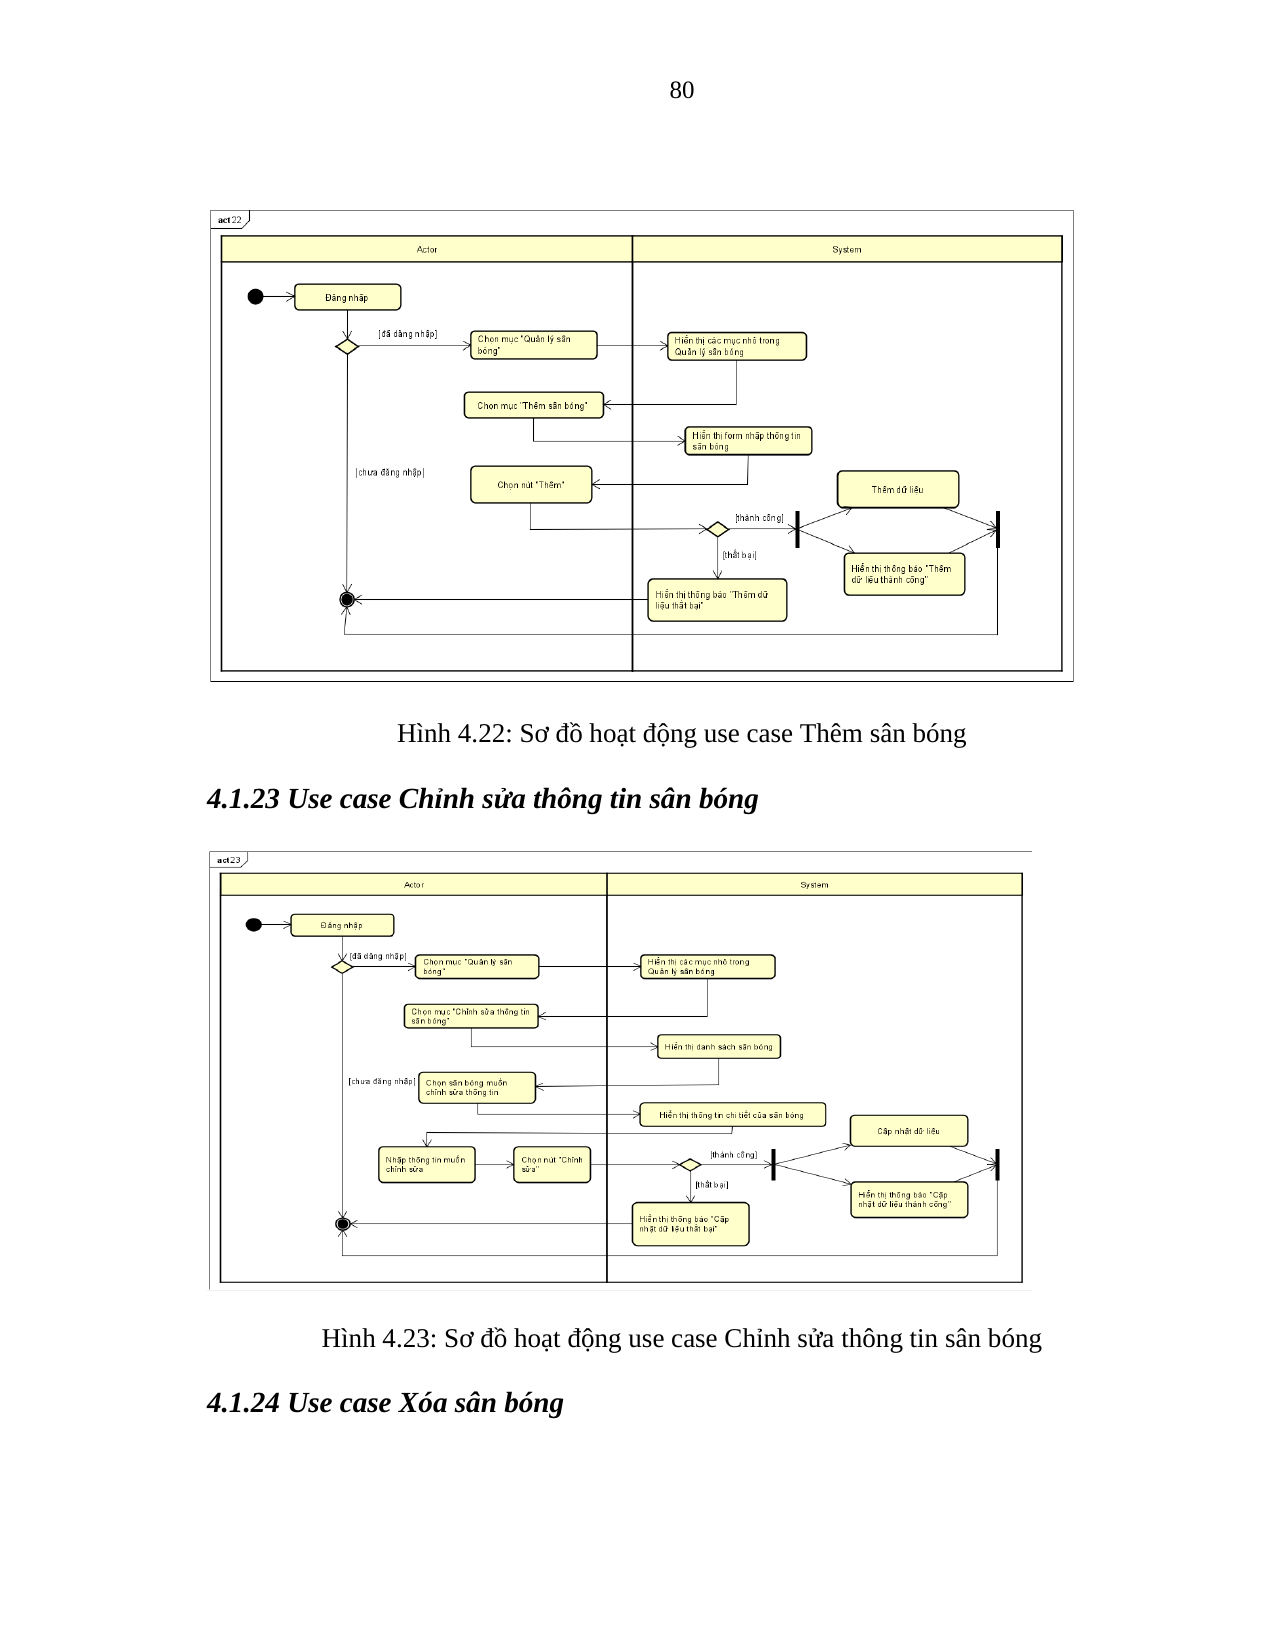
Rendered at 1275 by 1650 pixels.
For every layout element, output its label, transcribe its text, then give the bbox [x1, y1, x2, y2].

text 4.1.23 Use case Chỉnh sửa thông tin sân bóng [207, 781, 1157, 814]
text Hình 4.23: Sơ đồ hoạt động use case Chỉnh sửa thông tin sân bóng [207, 1322, 1157, 1353]
picture [206, 847, 1032, 1291]
text Hình 4.22: Sơ đồ hoạt động use case Thêm sân bóng [207, 717, 1157, 749]
picture [206, 206, 1078, 687]
text 4.1.24 Use case Xóa sân bóng [207, 1385, 1157, 1419]
